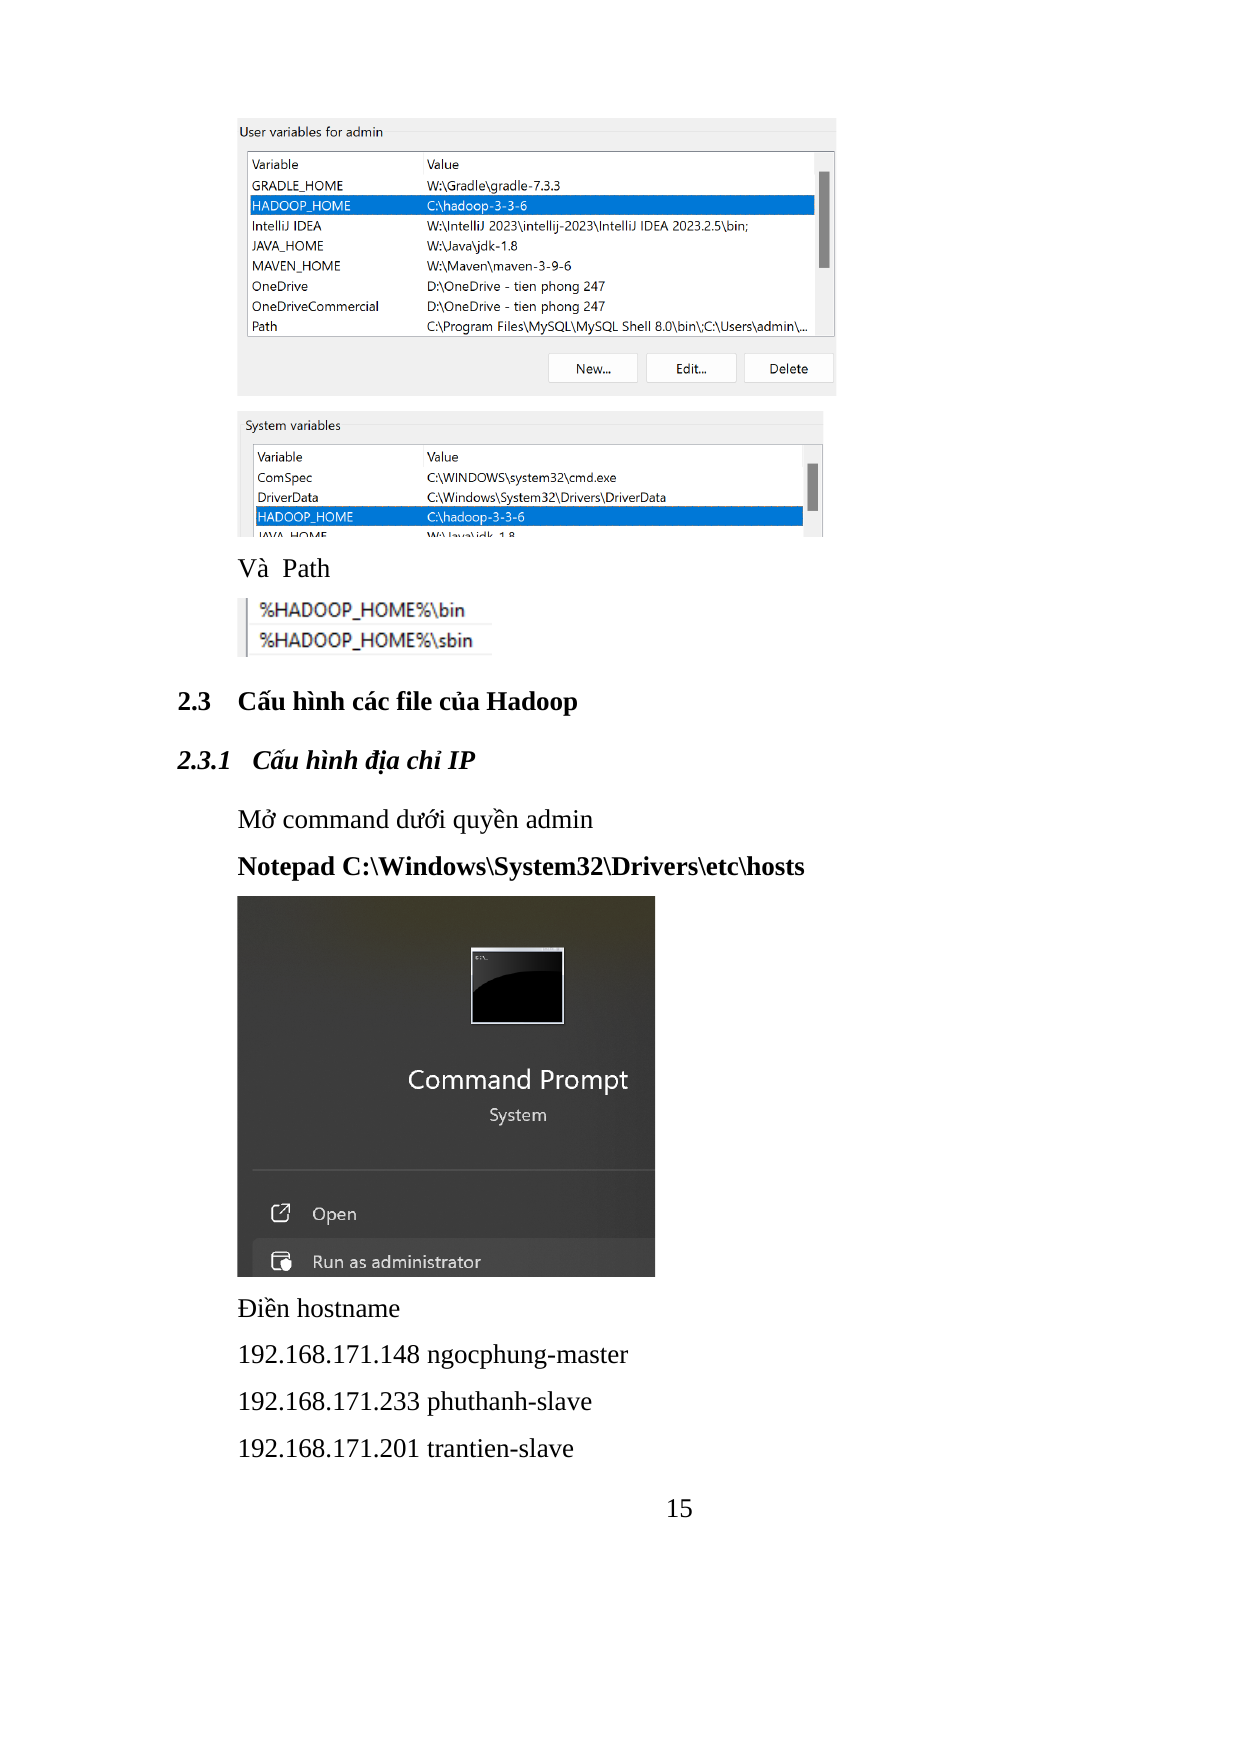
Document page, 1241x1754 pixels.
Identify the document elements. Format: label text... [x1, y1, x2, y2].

text Mở command dưới quyền admin [177, 803, 1122, 834]
text Notepad C:\Windows\System32\Drivers\etc\hosts [177, 850, 1122, 881]
text Điền hostname [177, 1292, 1122, 1323]
picture [237, 896, 656, 1277]
picture [237, 118, 837, 396]
subtitle Cấu hình địa chỉ IP [177, 744, 1122, 775]
picture [237, 598, 492, 657]
text Và Path [177, 552, 1122, 583]
text 192.168.171.233 phuthanh-slave [177, 1385, 1122, 1416]
subtitle Cấu hình các file của Hadoop [177, 685, 1122, 716]
text 192.168.171.148 ngocphung-master [177, 1338, 1122, 1369]
picture [237, 411, 824, 537]
text 192.168.171.201 trantien-slave [177, 1432, 1122, 1463]
